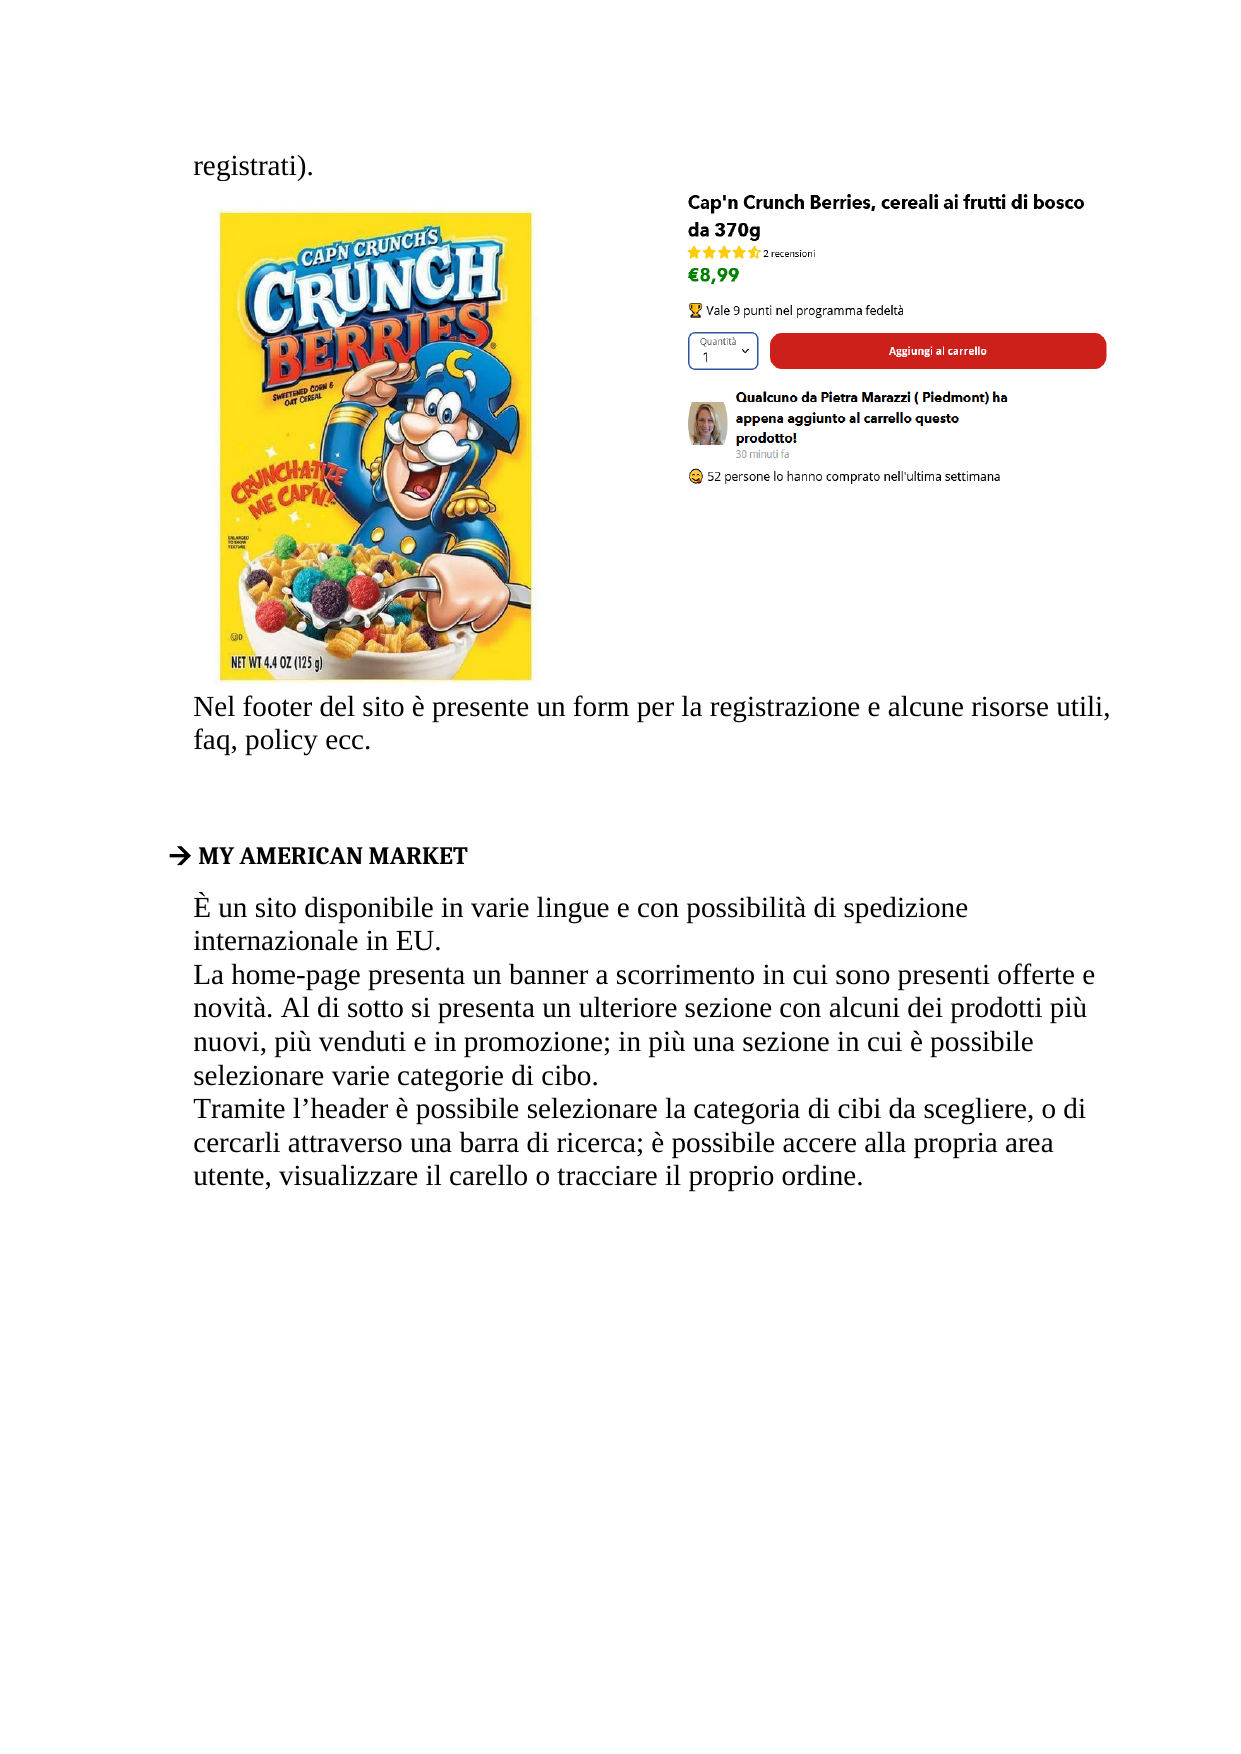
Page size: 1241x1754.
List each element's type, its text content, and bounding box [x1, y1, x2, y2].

list Tramite l’header è possibile selezionare la categoria di cibi da scegliere, o di cercarli attraverso una barra di ricerca; è possibile accere alla propria area utente, visualizzare il carello o tracciare il proprio ordine. [193, 1091, 1122, 1192]
picture [193, 181, 1121, 689]
list La home-page presenta un banner a scorrimento in cui sono presenti offerte e novità. Al di sotto si presenta un ulteriore sezione con alcuni dei prodotti più nuovi, più venduti e in promozione; in più una sezione in cui è possibile selezionare varie categorie di cibo. [193, 957, 1122, 1091]
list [193, 148, 1122, 689]
list È un sito disponibile in varie lingue e con possibilità di spedizione internazionale in EU. [193, 890, 1122, 957]
text MY AMERICAN MARKET [118, 842, 1122, 871]
list Nel footer del sito è presente un form per la registrazione e alcune risorse utili, faq, policy ecc. [193, 689, 1122, 756]
